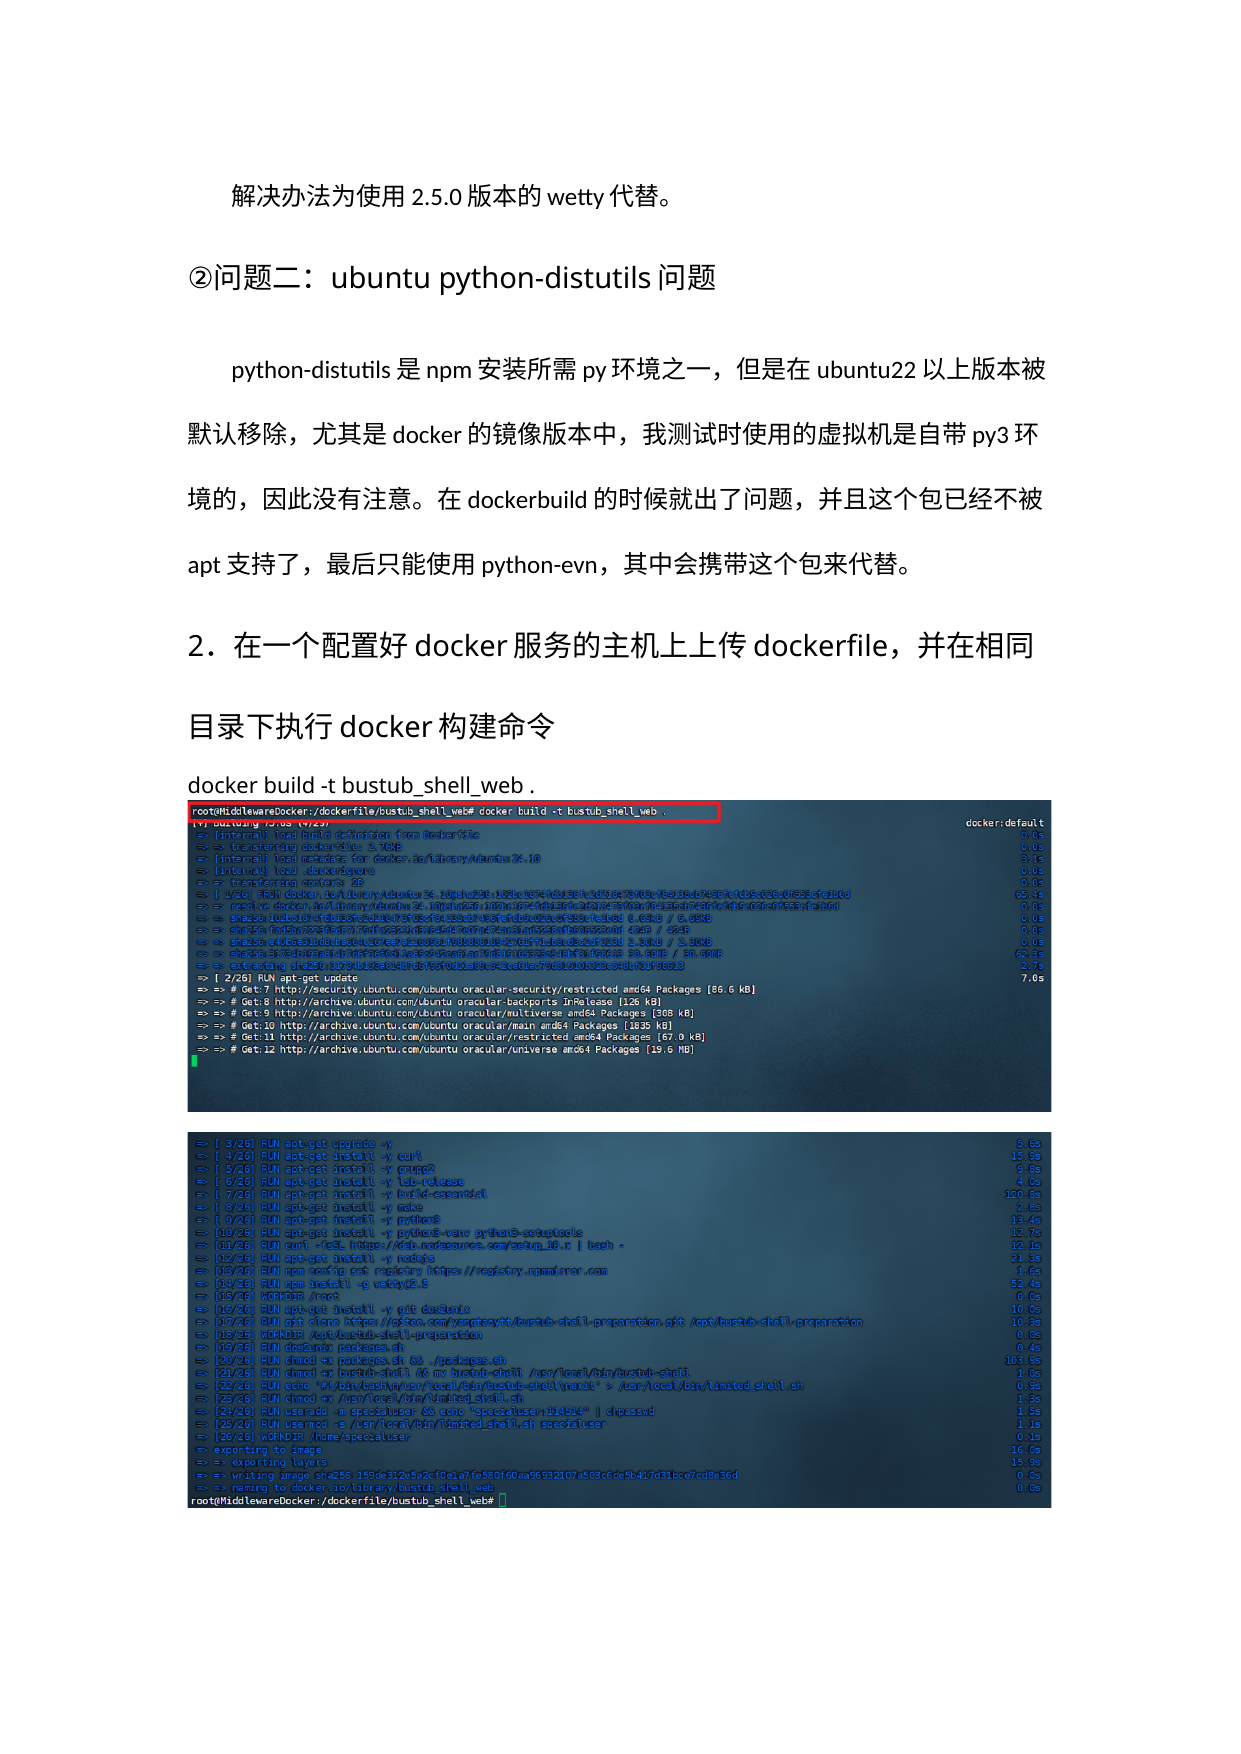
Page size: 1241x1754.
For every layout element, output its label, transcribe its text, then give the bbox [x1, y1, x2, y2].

picture [187, 1132, 1052, 1508]
text docker build -t bustub_shell_web . [187, 768, 1053, 801]
text 解决办法为使用2.5.0版本的wetty代替。 [187, 162, 1053, 227]
text python-distutils是npm安装所需py环境之一，但是在ubuntu22以上版本被默认移除，尤其是docker的镜像版本中，我测试时使用的虚拟机是自带py3环境的，因此没有注意。在dockerbuild的时候就出了问题，并且这个包已经不被apt支持了，最后只能使用python-evn，其中会携带这个包来代替。 [187, 335, 1053, 595]
picture [187, 800, 1052, 1112]
list 在一个配置好docker服务的主机上上传dockerfile，并在相同目录下执行docker构建命令 [187, 612, 1053, 758]
list 问题二：ubuntu python-distutils问题 [187, 243, 1053, 308]
